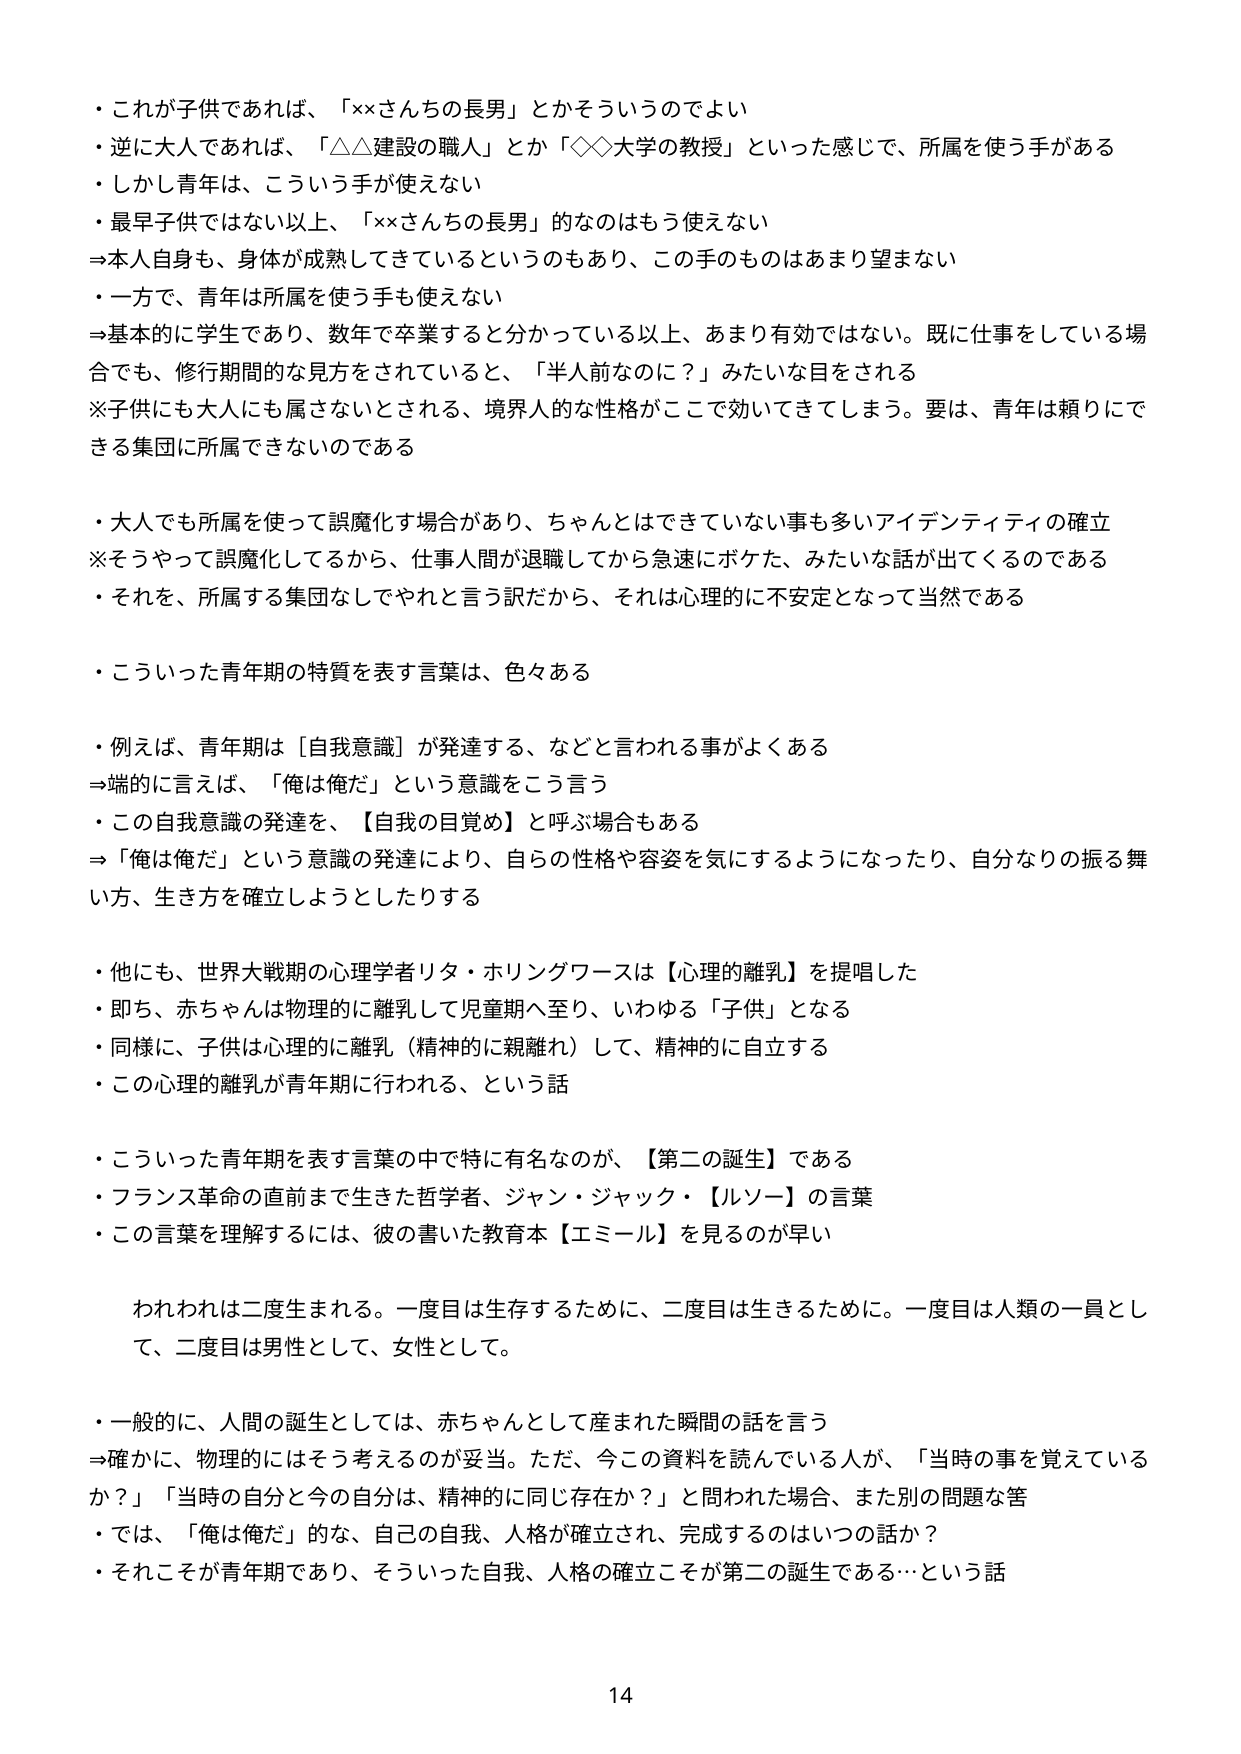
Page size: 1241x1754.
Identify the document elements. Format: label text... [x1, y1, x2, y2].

text ・この言葉を理解するには、彼の書いた教育本【エミール】を見るのが早い [89, 1214, 1152, 1252]
text ・しかし青年は、こういう手が使えない [89, 164, 1152, 202]
text ※子供にも大人にも属さないとされる、境界人的な性格がここで効いてきてしまう。要は、青年は頼りにできる集団に所属できないのである [89, 389, 1152, 464]
text ・こういった青年期の特質を表す言葉は、色々ある [89, 652, 1152, 689]
text ⇒端的に言えば、「俺は俺だ」という意識をこう言う [89, 764, 1152, 802]
text ⇒基本的に学生であり、数年で卒業すると分かっている以上、あまり有効ではない。既に仕事をしている場合でも、修行期間的な見方をされていると、「半人前なのに？」みたいな目をされる [89, 314, 1152, 389]
text ・同様に、子供は心理的に離乳（精神的に親離れ）して、精神的に自立する [89, 1027, 1152, 1064]
text ・それこそが青年期であり、そういった自我、人格の確立こそが第二の誕生である…という話 [89, 1552, 1152, 1589]
text ・この自我意識の発達を、【自我の目覚め】と呼ぶ場合もある [89, 802, 1152, 839]
text ・例えば、青年期は［自我意識］が発達する、などと言われる事がよくある [89, 727, 1152, 764]
text ・最早子供ではない以上、「××さんちの長男」的なのはもう使えない [89, 202, 1152, 239]
text ・逆に大人であれば、「△△建設の職人」とか「◇◇大学の教授」といった感じで、所属を使う手がある [89, 127, 1152, 164]
text ・では、「俺は俺だ」的な、自己の自我、人格が確立され、完成するのはいつの話か？ [89, 1514, 1152, 1552]
text ・こういった青年期を表す言葉の中で特に有名なのが、【第二の誕生】である [89, 1139, 1152, 1177]
text ・他にも、世界大戦期の心理学者リタ・ホリングワースは【心理的離乳】を提唱した [89, 952, 1152, 989]
text ⇒確かに、物理的にはそう考えるのが妥当。ただ、今この資料を読んでいる人が、「当時の事を覚えているか？」「当時の自分と今の自分は、精神的に同じ存在か？」と問われた場合、また別の問題な筈 [89, 1439, 1152, 1514]
text ・それを、所属する集団なしでやれと言う訳だから、それは心理的に不安定となって当然である [89, 577, 1152, 614]
text われわれは二度生まれる。一度目は生存するために、二度目は生きるために。一度目は人類の一員として、二度目は男性として、女性として。 [132, 1289, 1152, 1364]
text ・フランス革命の直前まで生きた哲学者、ジャン・ジャック・【ルソー】の言葉 [89, 1177, 1152, 1214]
text ⇒「俺は俺だ」という意識の発達により、自らの性格や容姿を気にするようになったり、自分なりの振る舞い方、生き方を確立しようとしたりする [89, 839, 1152, 914]
text ・即ち、赤ちゃんは物理的に離乳して児童期へ至り、いわゆる「子供」となる [89, 989, 1152, 1027]
text ・この心理的離乳が青年期に行われる、という話 [89, 1064, 1152, 1102]
text ・大人でも所属を使って誤魔化す場合があり、ちゃんとはできていない事も多いアイデンティティの確立 [89, 502, 1152, 539]
text ⇒本人自身も、身体が成熟してきているというのもあり、この手のものはあまり望まない [89, 239, 1152, 277]
text ・これが子供であれば、「××さんちの長男」とかそういうのでよい [89, 89, 1152, 127]
text ・一方で、青年は所属を使う手も使えない [89, 277, 1152, 314]
text ※そうやって誤魔化してるから、仕事人間が退職してから急速にボケた、みたいな話が出てくるのである [89, 539, 1152, 577]
text ・一般的に、人間の誕生としては、赤ちゃんとして産まれた瞬間の話を言う [89, 1402, 1152, 1439]
